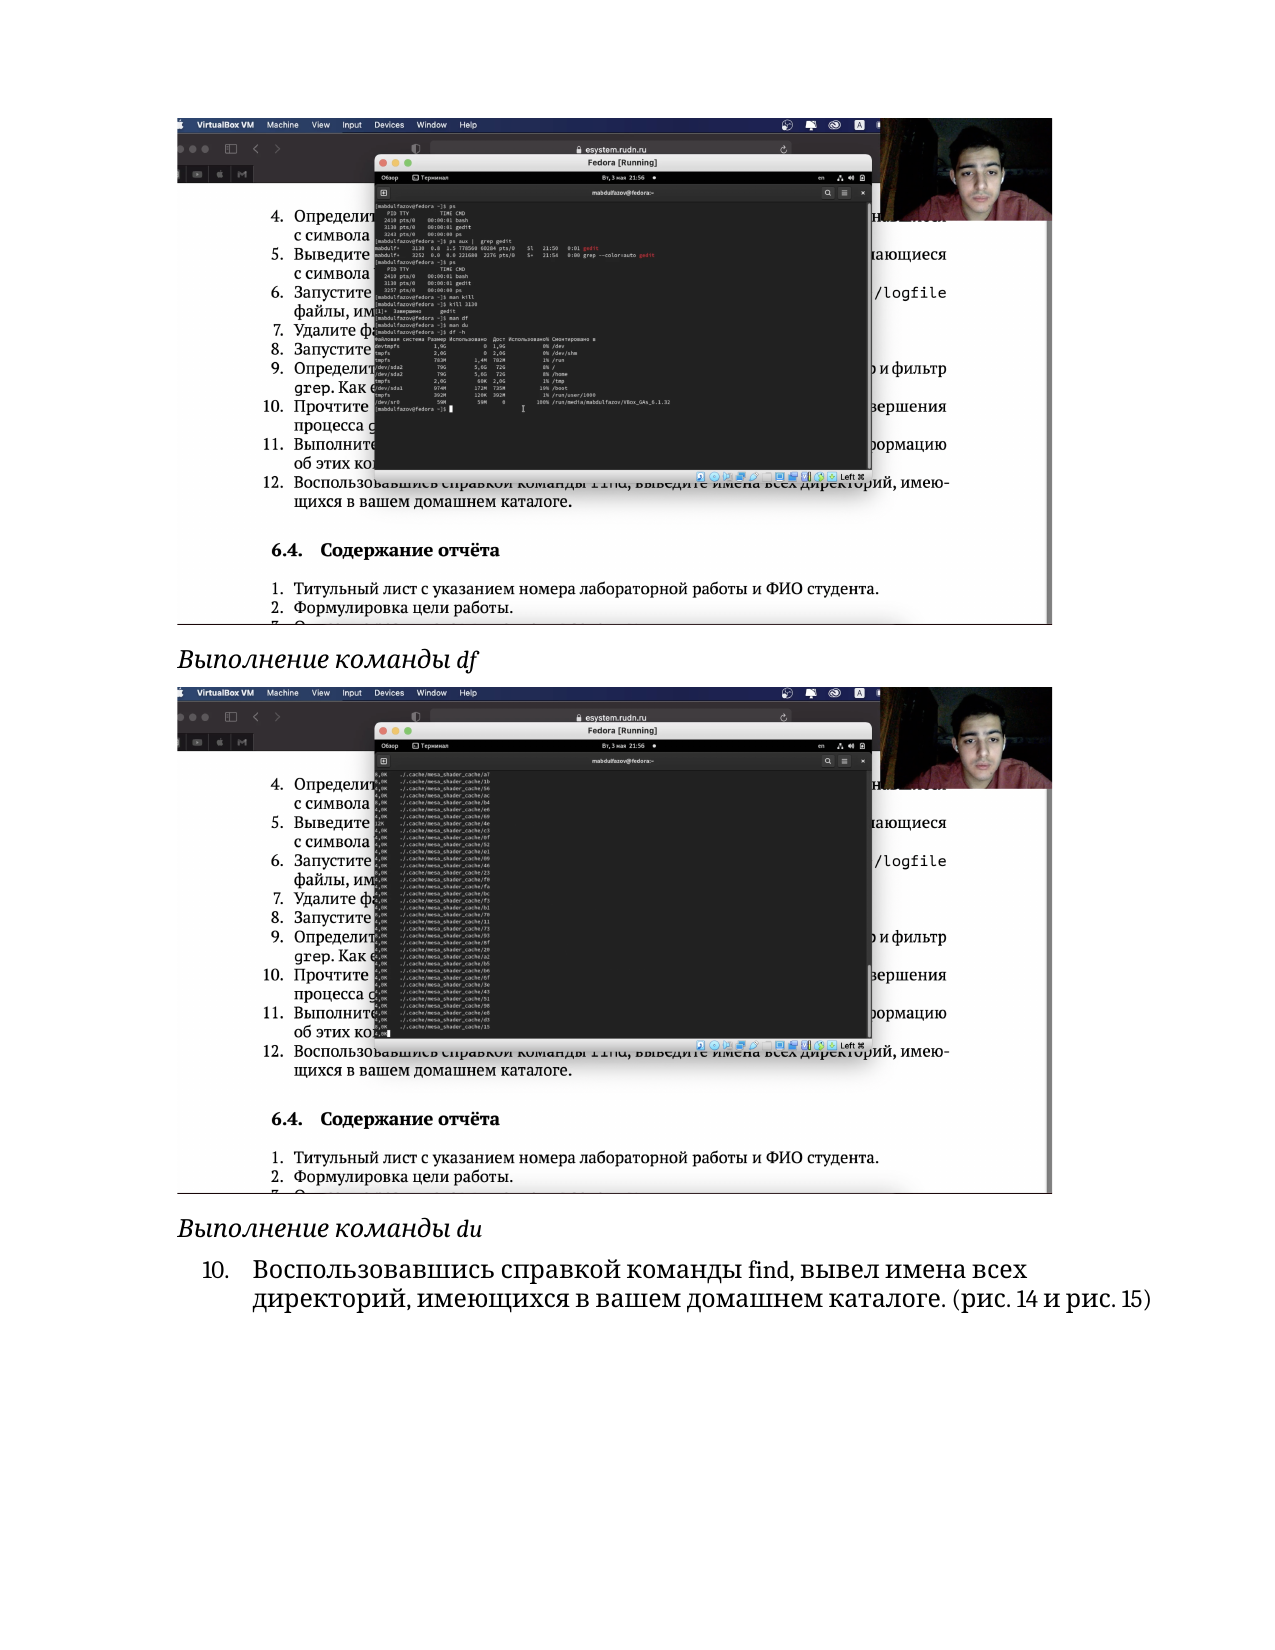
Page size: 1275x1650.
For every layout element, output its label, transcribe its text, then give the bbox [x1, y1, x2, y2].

picture [177, 118, 1053, 625]
text Выполнение команды du [177, 1215, 1186, 1243]
text Выполнение команды df [177, 646, 1186, 674]
picture [177, 687, 1053, 1194]
list Воспользовавшись справкой команды find, вывел имена всех директорий, имеющихся в вашем домашнем каталоге. (рис. 14 и рис. 15) [202, 1256, 1186, 1313]
